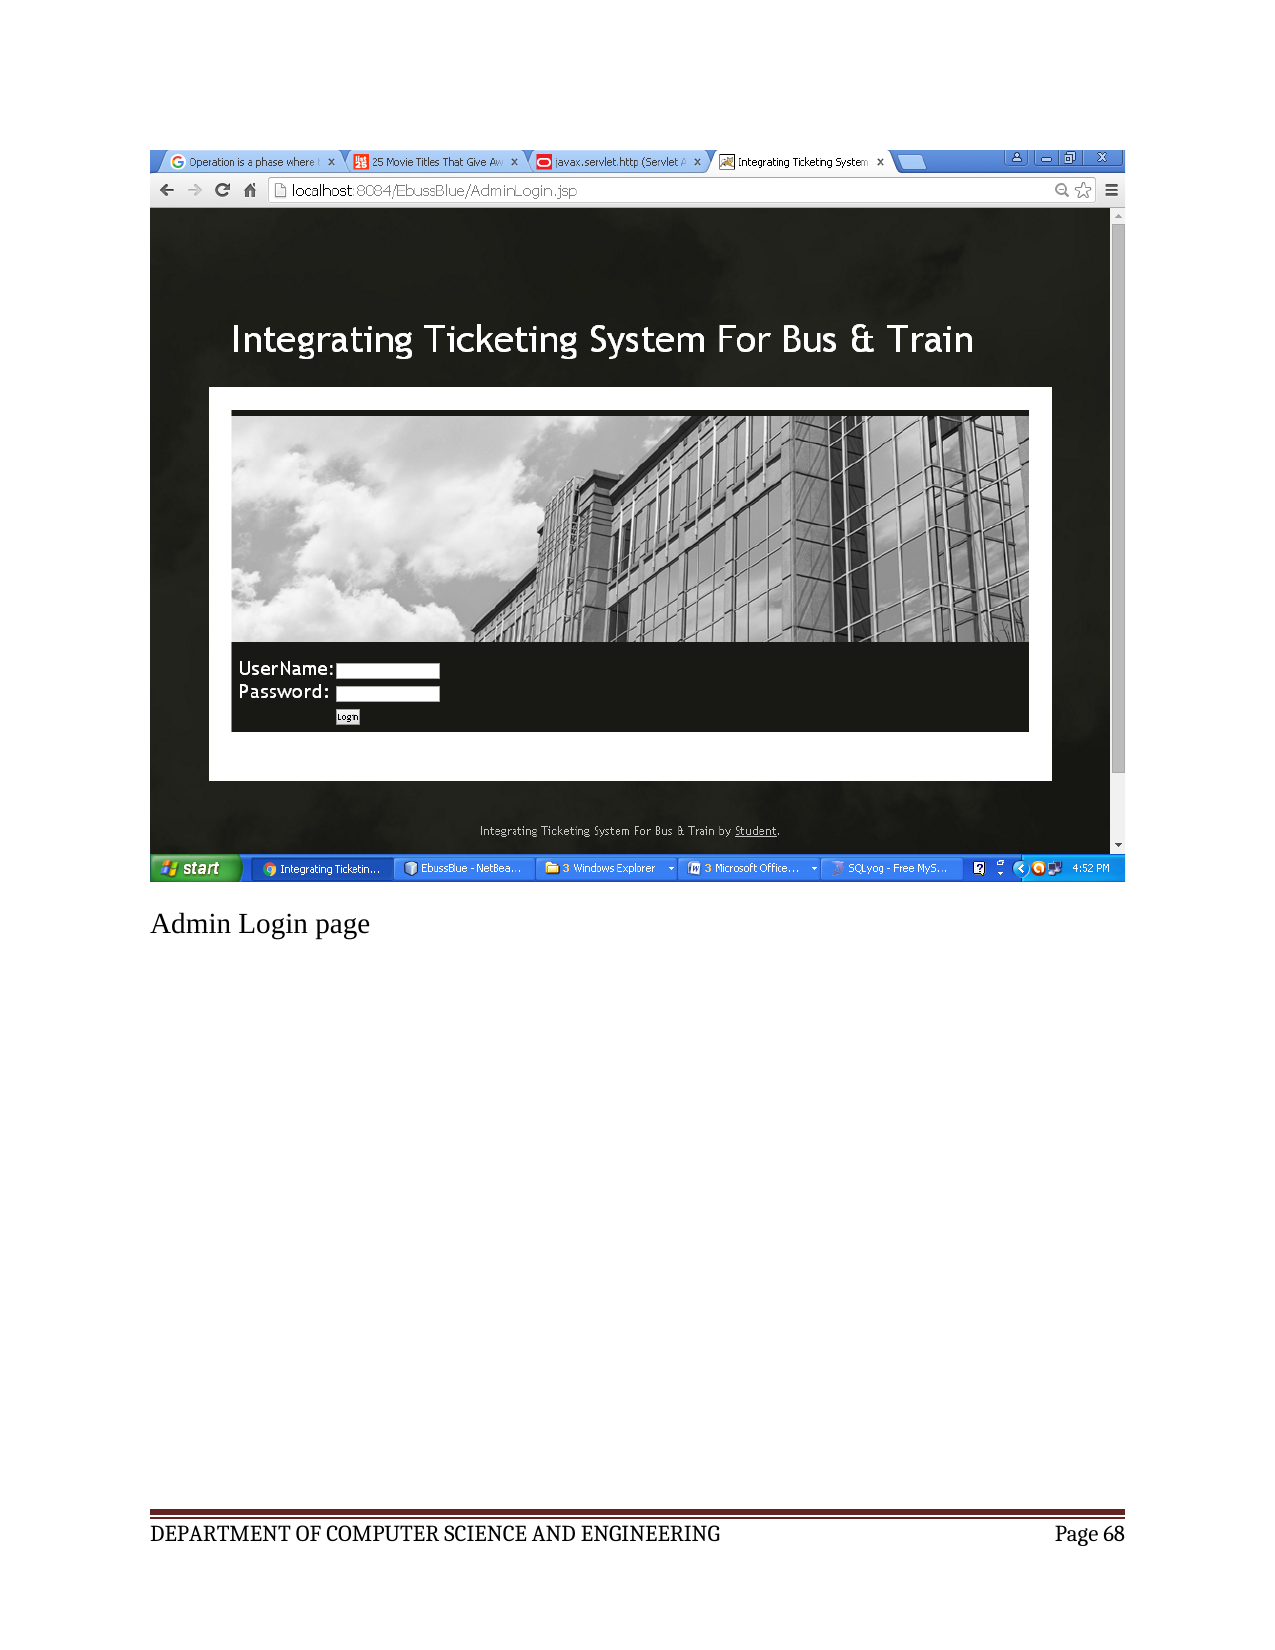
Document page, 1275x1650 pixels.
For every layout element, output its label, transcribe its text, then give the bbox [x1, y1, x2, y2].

text Admin Login page [150, 907, 1125, 940]
picture [150, 150, 1125, 882]
